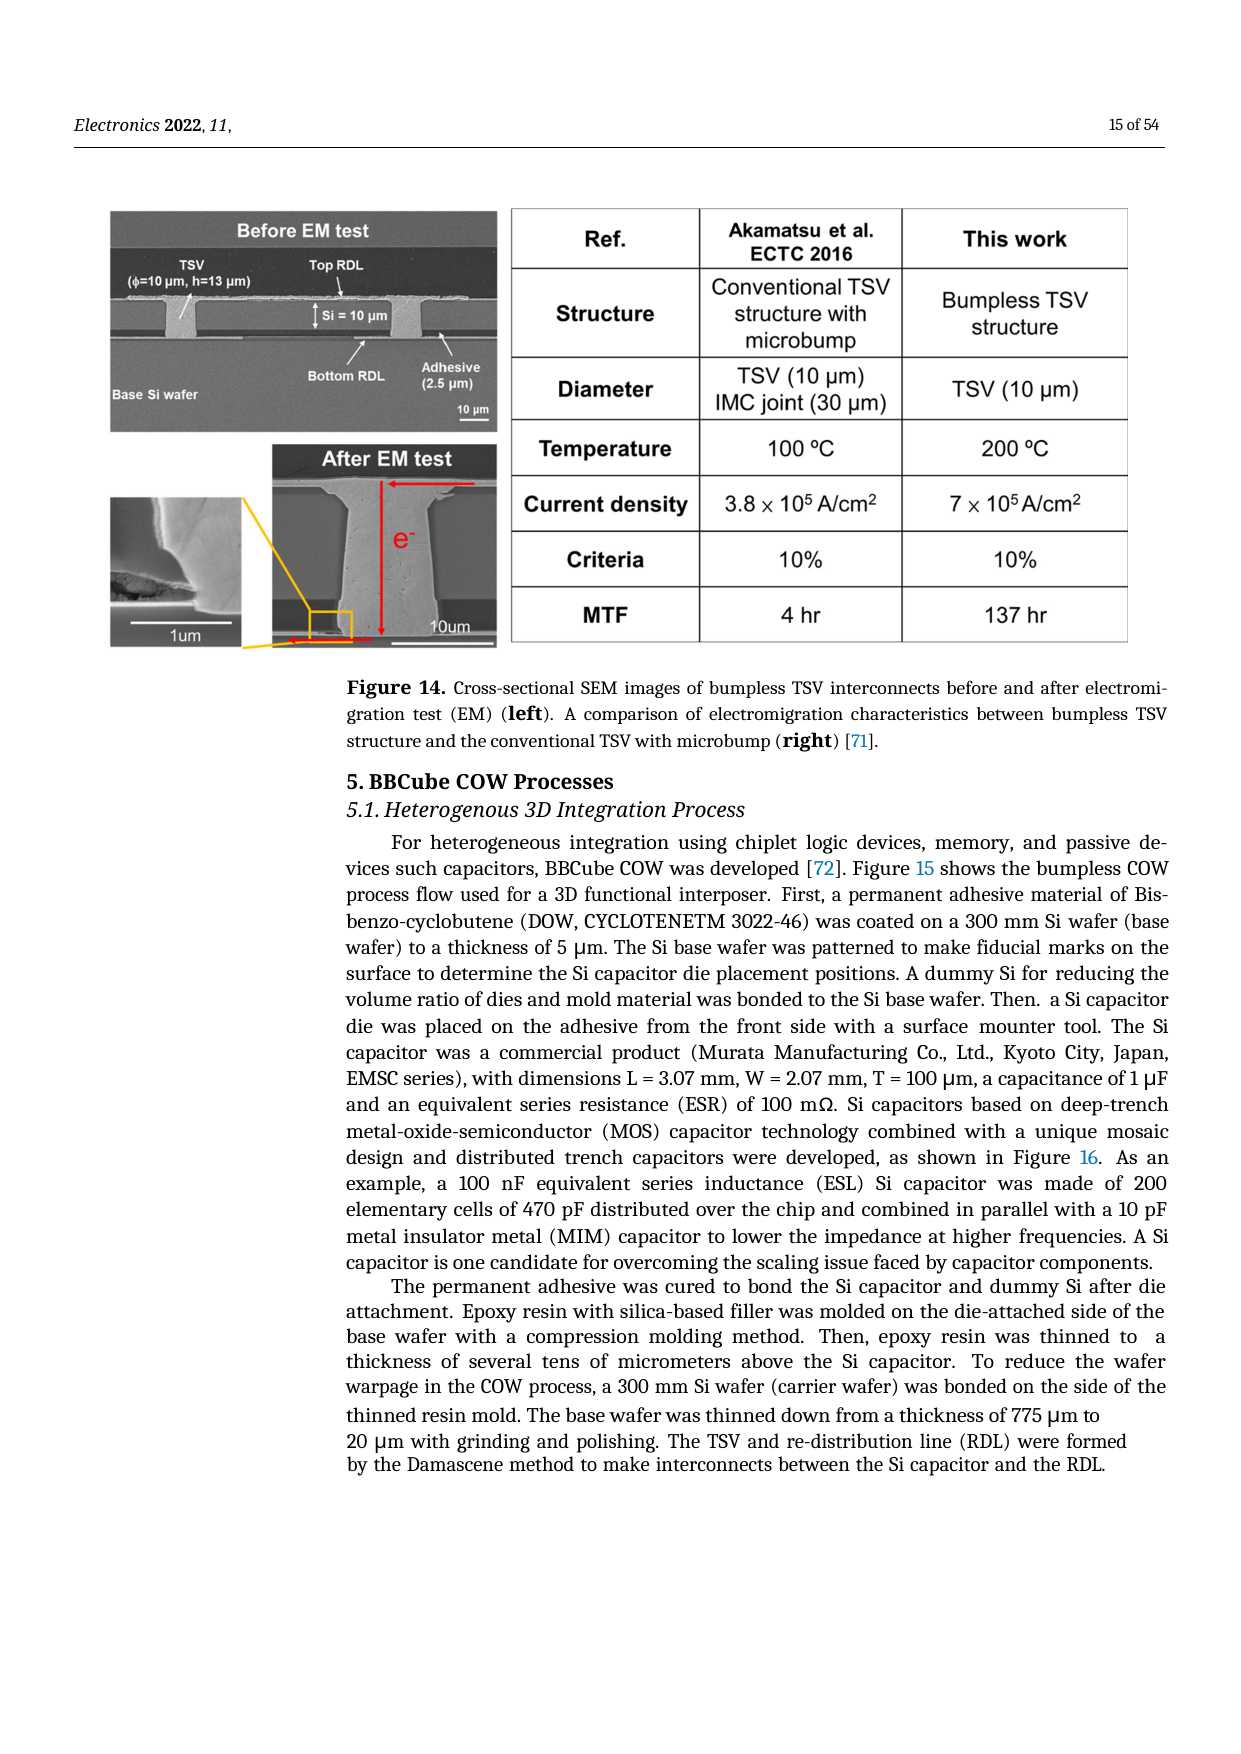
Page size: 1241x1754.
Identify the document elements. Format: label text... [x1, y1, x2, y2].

subtitle BBCube COW Processes [346, 767, 1182, 795]
text The permanent adhesive was cured to bond the Si capacitor and dummy Si after die attachment. Epoxy resin with silica-based filler was molded on the die-attached side of the base wafer with a compression molding method. Then, epoxy resin was thinned to a thickness of several tens of micrometers above the Si capacitor. To reduce the wafer warpage in the COW process, a 300 mm Si wafer (carrier wafer) was bonded on the side of the thinned resin mold. The base wafer was thinned down from a thickness of 775 µm to [346, 1275, 1166, 1429]
text by the Damascene method to make interconnects between the Si capacitor and the RDL. [347, 1453, 1182, 1476]
text Figure 14. Cross-sectional SEM images of bumpless TSV interconnects before and after electromi- gration test (EM) (left). A comparison of electromigration characteristics between bumpless TSV structure and the conventional TSV with microbump (right) [71]. [347, 674, 1168, 753]
picture [103, 207, 1128, 654]
list Heterogenous 3D Integration Process [346, 795, 1182, 823]
text 20 µm with grinding and polishing. The TSV and re-distribution line (RDL) were formed [347, 1430, 1182, 1453]
text For heterogeneous integration using chiplet logic devices, memory, and passive de- vices such capacitors, BBCube COW was developed [72]. Figure 15 shows the bumpless COW process flow used for a 3D functional interposer. First, a permanent adhesive material of Bis-benzo-cyclobutene (DOW, CYCLOTENETM 3022-46) was coated on a 300 mm Si wafer (base wafer) to a thickness of 5 µm. The Si base wafer was patterned to make fiducial marks on the surface to determine the Si capacitor die placement positions. A dummy Si for reducing the volume ratio of dies and mold material was bonded to the Si base wafer. Then. a Si capacitor die was placed on the adhesive from the front side with a surface mounter tool. The Si capacitor was a commercial product (Murata Manufacturing Co., Ltd., Kyoto City, Japan, EMSC series), with dimensions L = 3.07 mm, W = 2.07 mm, T = 100 µm, a capacitance of 1 µF and an equivalent series resistance (ESR) of 100 mΩ. Si capacitors based on deep-trench metal-oxide-semiconductor (MOS) capacitor technology combined with a unique mosaic design and distributed trench capacitors were developed, as shown in Figure 16. As an example, a 100 nF equivalent series inductance (ESL) Si capacitor was made of 200 elementary cells of 470 pF distributed over the chip and combined in parallel with a 10 pF metal insulator metal (MIM) capacitor to lower the impedance at higher frequencies. A Si capacitor is one candidate for overcoming the scaling issue faced by capacitor components. [346, 828, 1169, 1275]
